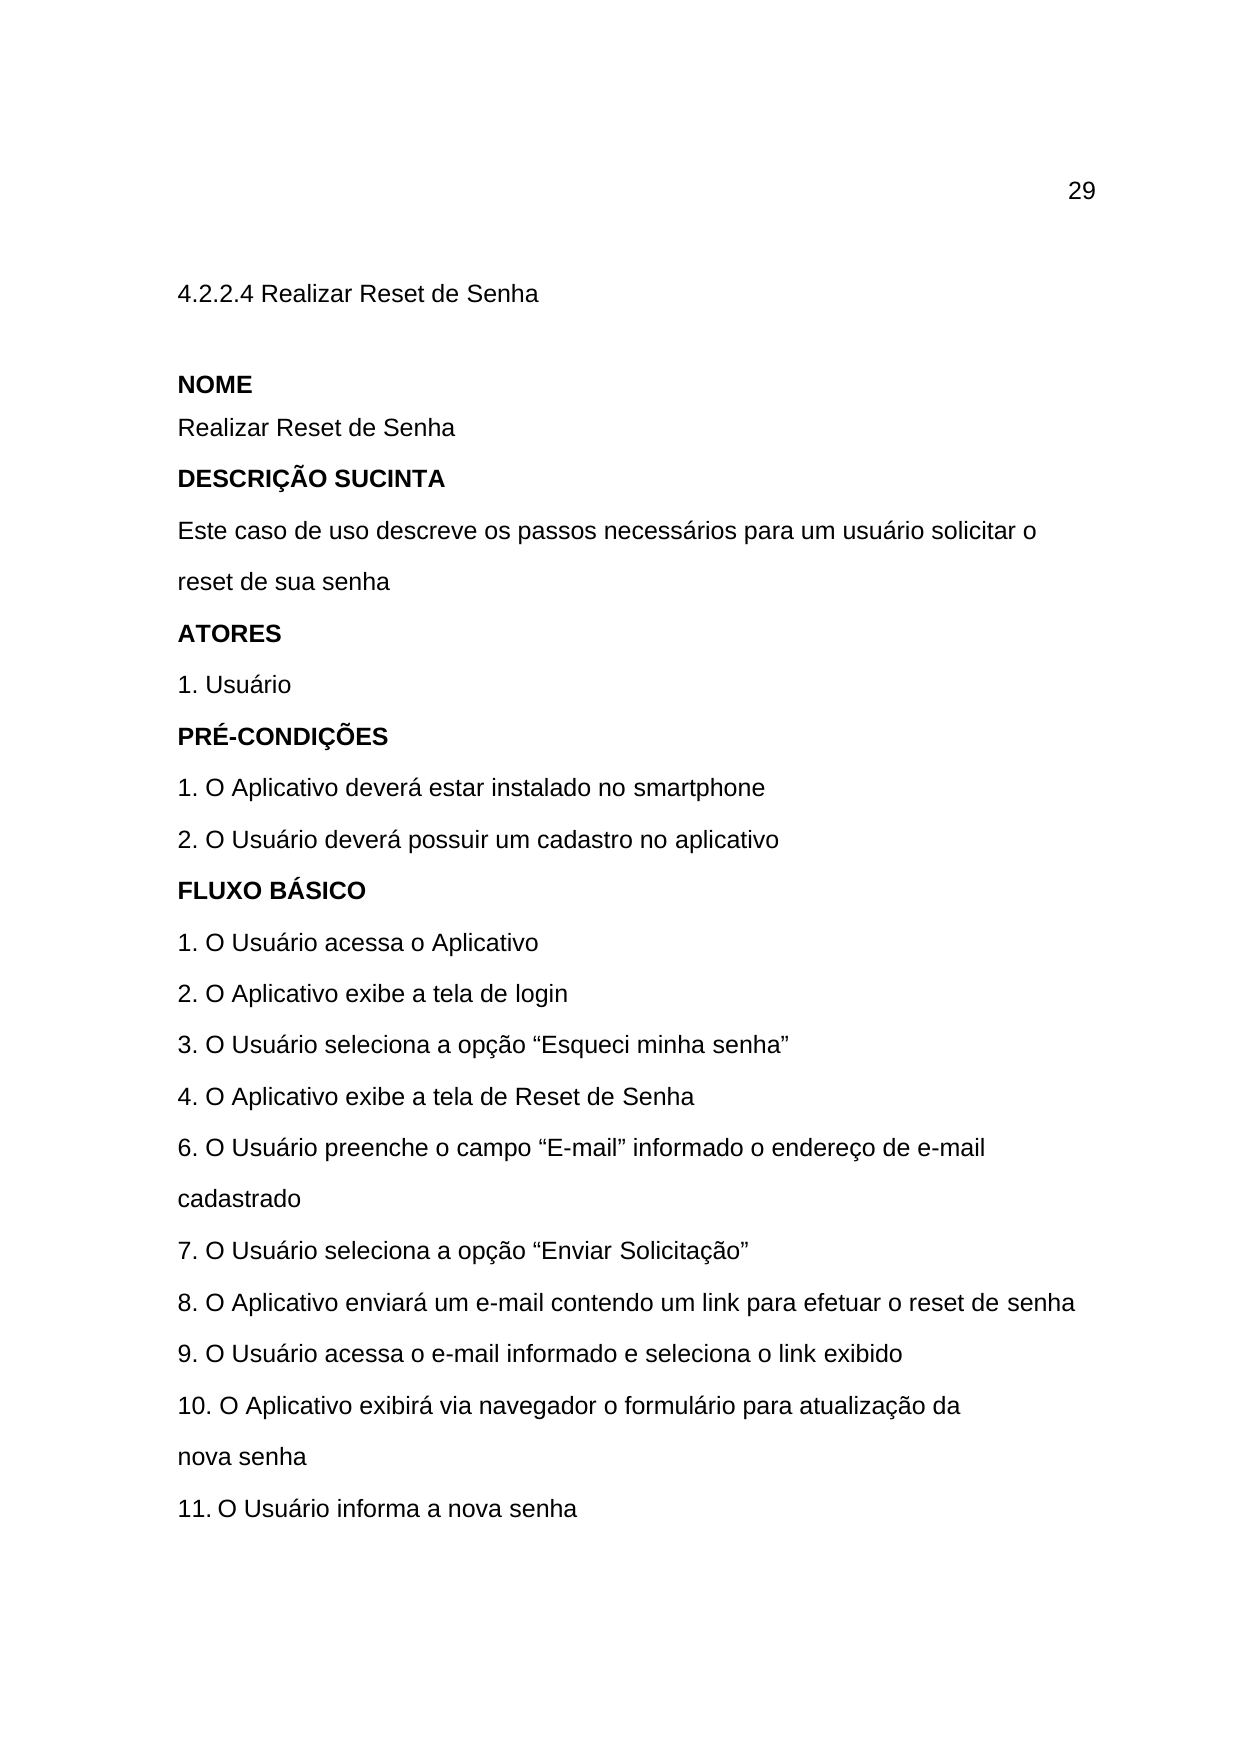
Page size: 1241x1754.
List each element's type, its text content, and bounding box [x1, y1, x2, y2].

list O Usuário informa a nova senha [177, 1493, 1105, 1522]
subtitle NOME [177, 370, 1105, 398]
text Realizar Reset de Senha [177, 413, 1105, 442]
list O Usuário acessa o e-mail informado e seleciona o link exibido [177, 1339, 1105, 1368]
list O Usuário acessa o Aplicativo [177, 927, 1105, 956]
list O Usuário seleciona a opção “Esqueci minha senha” [177, 1030, 1105, 1059]
subtitle ATORES [177, 619, 1105, 647]
list O Aplicativo exibirá via navegador o formulário para atualização da nova senha [177, 1391, 1022, 1471]
list O Usuário seleciona a opção “Enviar Solicitação” [177, 1236, 1105, 1265]
list O Aplicativo exibe a tela de Reset de Senha [177, 1082, 1105, 1111]
list O Aplicativo exibe a tela de login [177, 979, 1105, 1008]
list O Usuário deverá possuir um cadastro no aplicativo [177, 824, 1105, 853]
subtitle PRÉ-CONDIÇÕES [177, 722, 1105, 750]
text 1. Usuário [177, 670, 1105, 699]
text Este caso de uso descreve os passos necessários para um usuário solicitar o reset de sua senha [177, 516, 1040, 596]
list O Aplicativo deverá estar instalado no smartphone [177, 773, 1105, 802]
list Realizar Reset de Senha [177, 279, 1105, 308]
list O Usuário preenche o campo “E-mail” informado o endereço de e-mail cadastrado [177, 1133, 987, 1213]
list O Aplicativo enviará um e-mail contendo um link para efetuar o reset de senha [177, 1288, 1105, 1316]
subtitle DESCRIÇÃO SUCINTA [177, 464, 1105, 493]
subtitle FLUXO BÁSICO [177, 876, 1105, 905]
